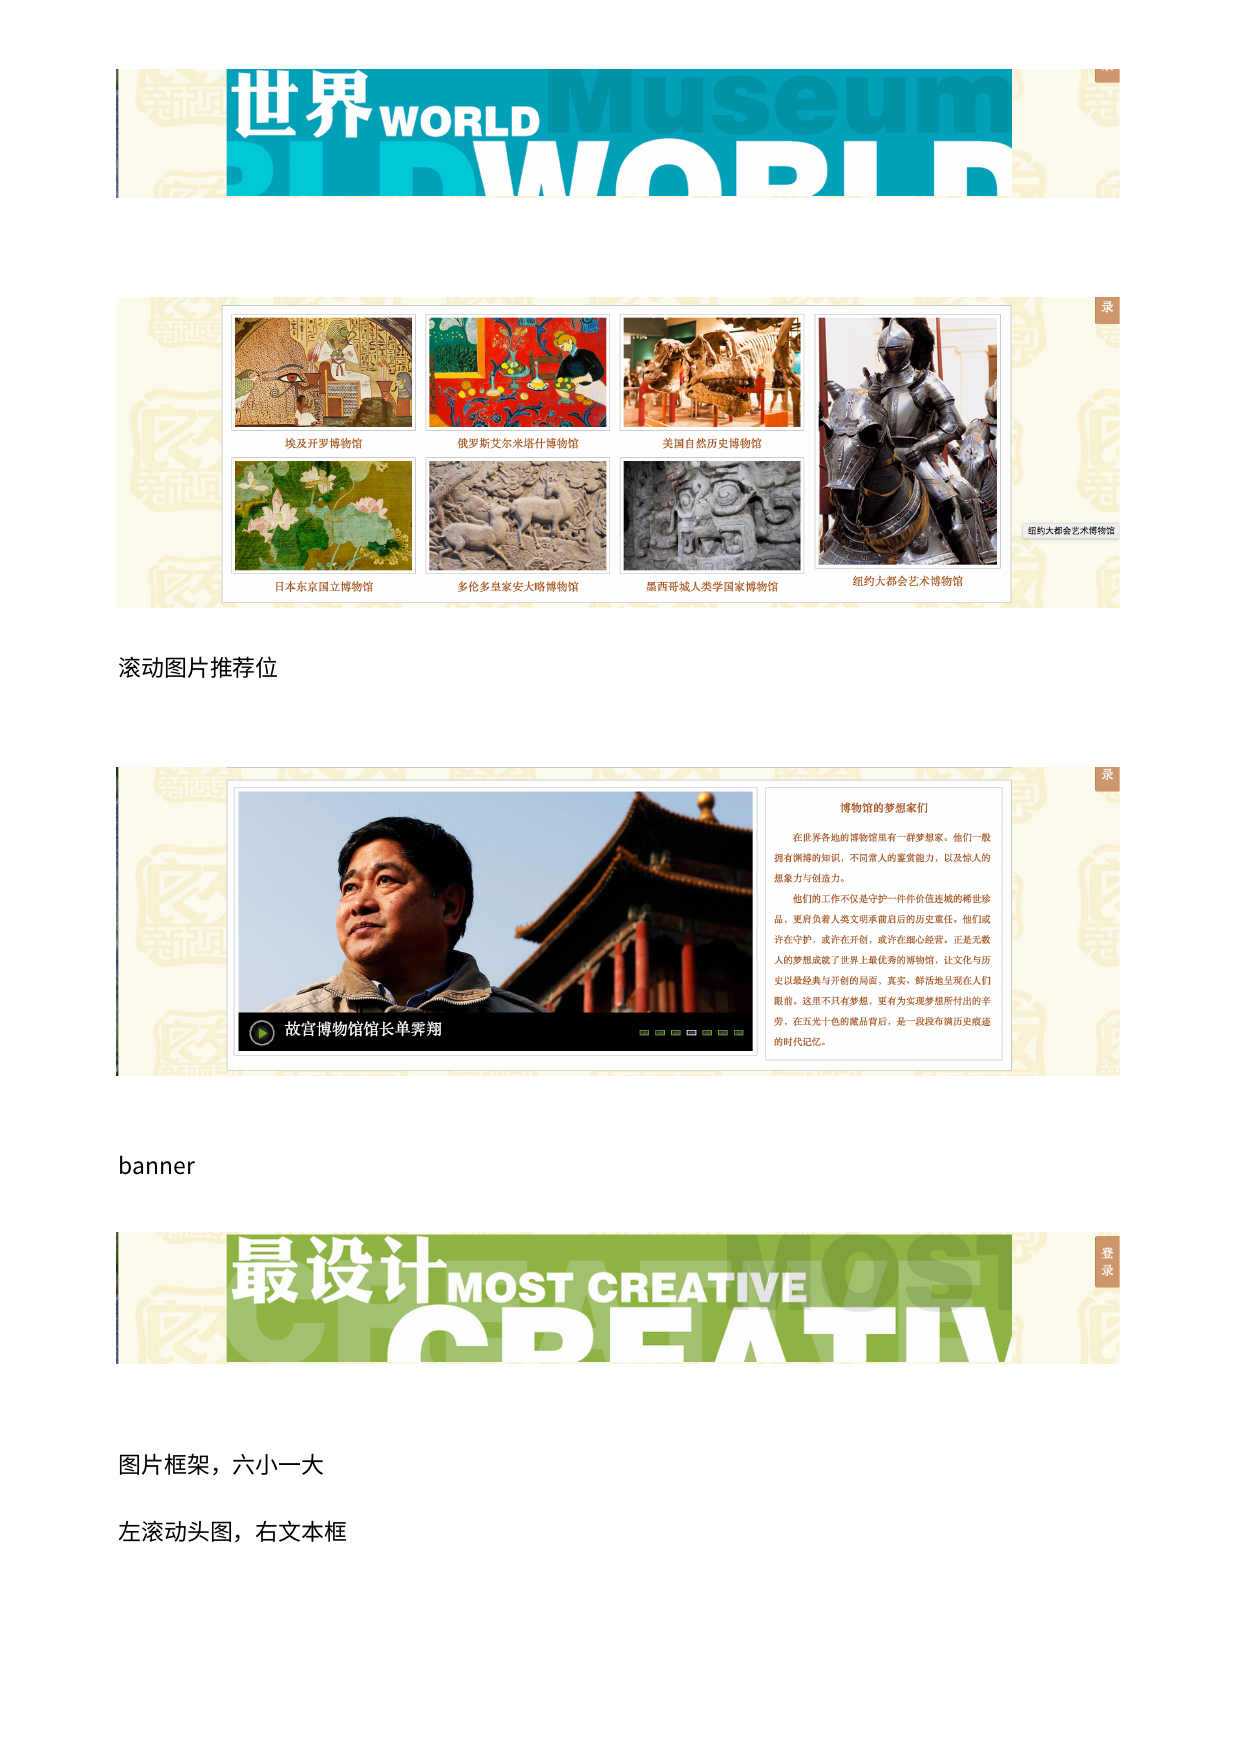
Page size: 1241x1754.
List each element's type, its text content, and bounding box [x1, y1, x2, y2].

text banner [118, 1148, 1122, 1181]
text 左滚动头图，右文本框 [118, 1514, 1122, 1547]
picture [115, 297, 1120, 608]
picture [115, 69, 1120, 198]
picture [115, 767, 1120, 1076]
text 图片框架，六小一大 [118, 1447, 1122, 1481]
picture [115, 1232, 1120, 1364]
